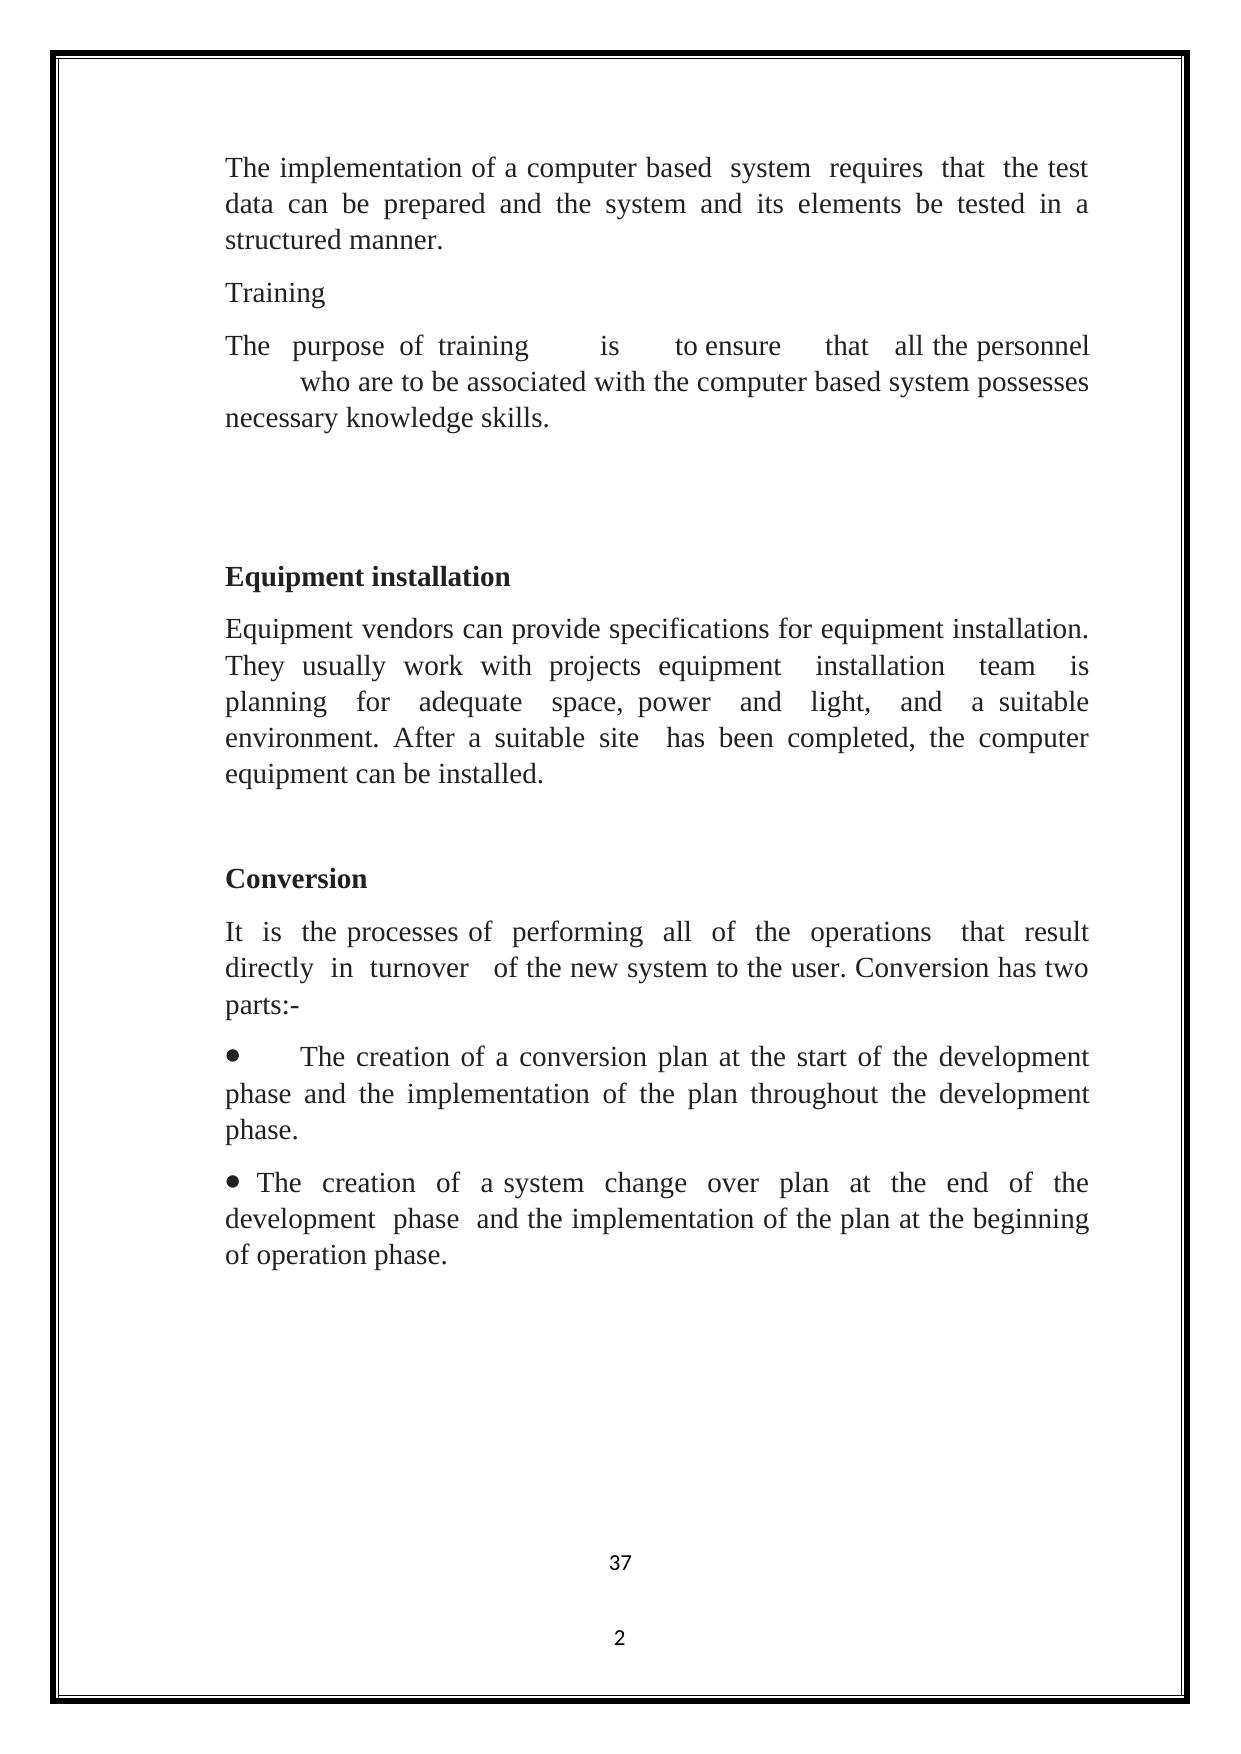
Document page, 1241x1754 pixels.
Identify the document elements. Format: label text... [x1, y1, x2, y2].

text ⦁ The creation of a conversion plan at the start of the development phase and the implementation of the plan throughout the development phase. [225, 1039, 1090, 1145]
text The purpose of training is to ensure that all the personnel who are to be associated with the computer based system possesses necessary knowledge skills. [225, 328, 1090, 434]
text ⦁ The creation of a system change over plan at the end of the development phase and the implementation of the plan at the beginning of operation phase. [225, 1165, 1090, 1271]
text Training [225, 275, 1090, 309]
text It is the processes of performing all of the operations that result directly in turnover of the new system to the user. Conversion has two parts:- [225, 914, 1090, 1020]
text Conversion [225, 862, 1090, 895]
text The implementation of a computer based system requires that the test data can be prepared and the system and its elements be tested in a structured manner. [225, 150, 1090, 256]
text Equipment vendors can provide specifications for equipment installation. They usually work with projects equipment installation team is planning for adequate space, power and light, and a suitable environment. After a suitable site has been completed, the computer equipment can be installed. [225, 611, 1090, 789]
text Equipment installation [225, 559, 1090, 592]
